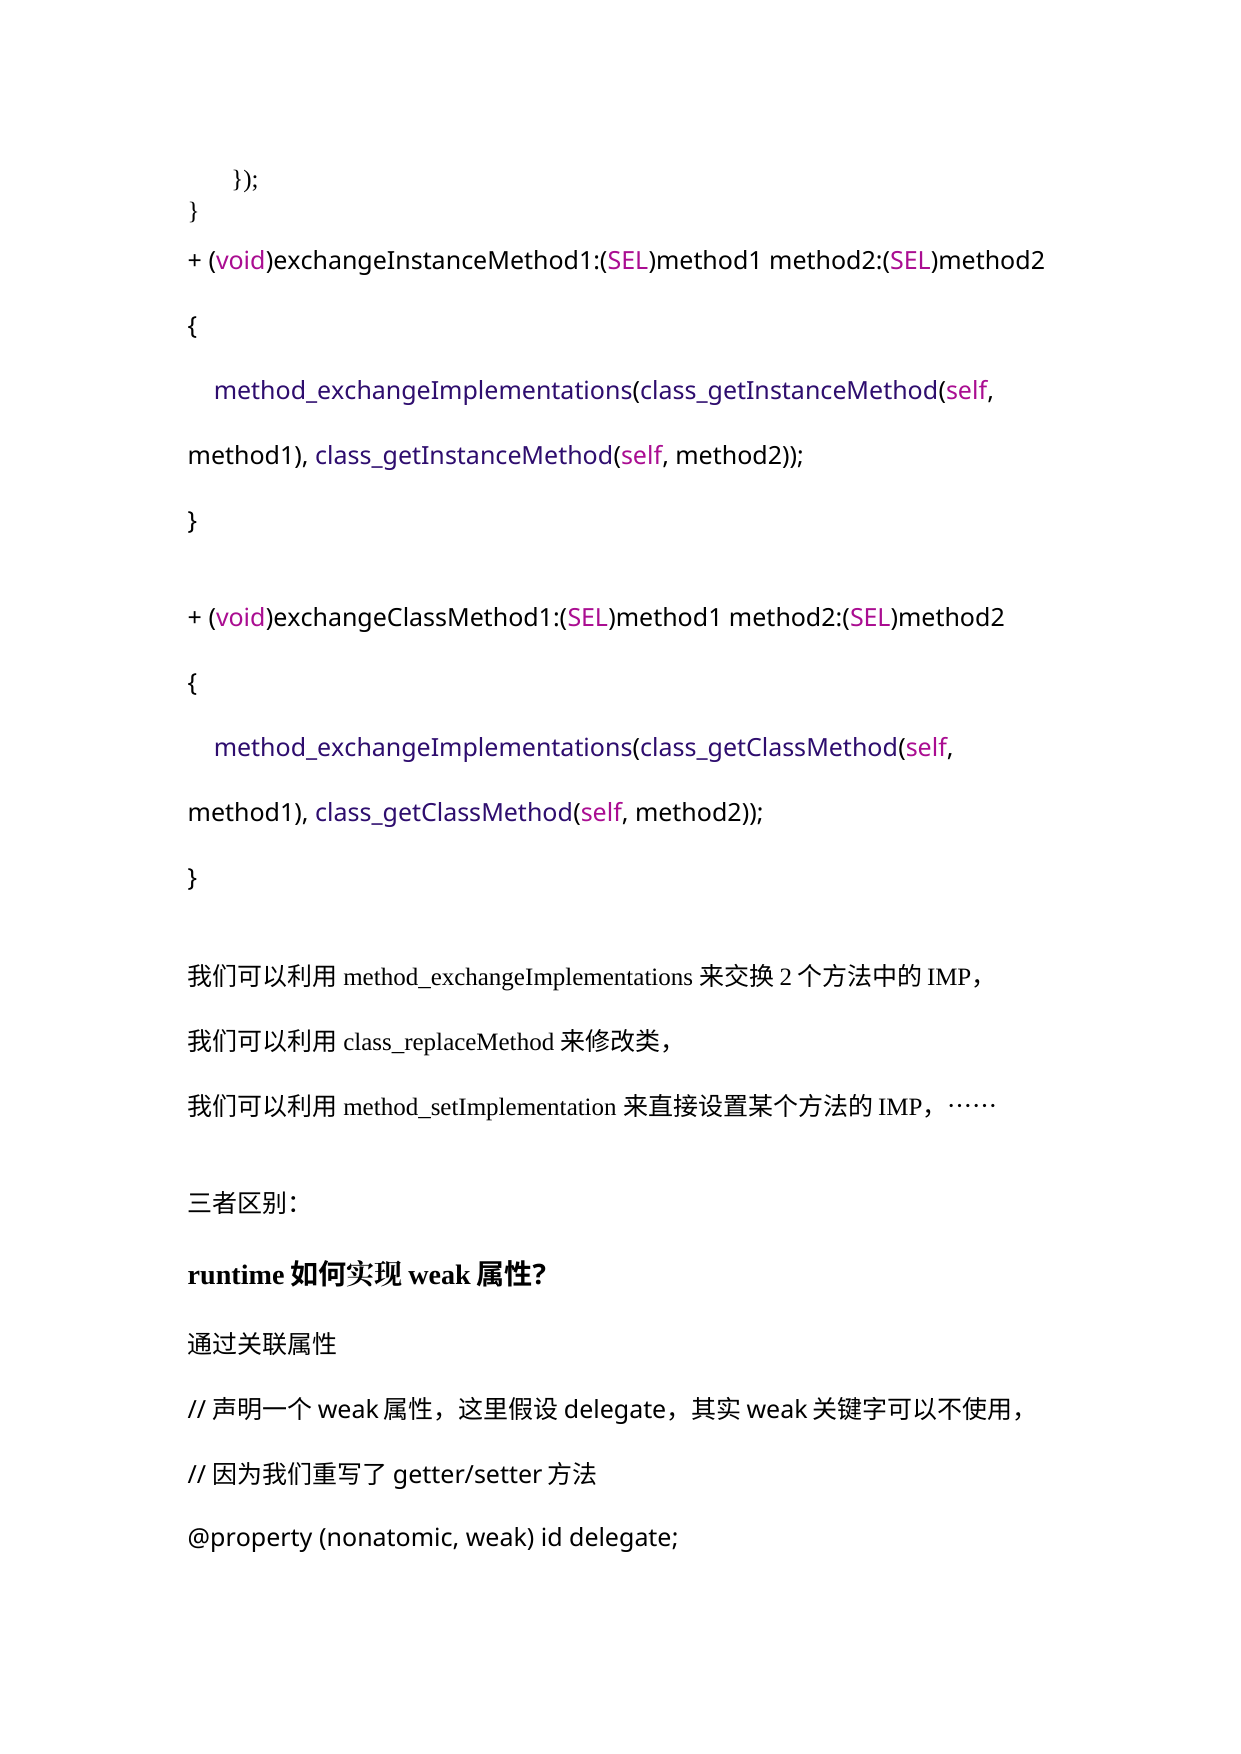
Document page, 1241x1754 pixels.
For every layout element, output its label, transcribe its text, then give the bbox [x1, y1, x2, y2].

text 通过关联属性 [187, 1310, 1053, 1375]
text 三者区别： [187, 1169, 1053, 1234]
subtitle runtime如何实现weak属性? [187, 1239, 1053, 1304]
text } [187, 487, 1053, 552]
text + (void)exchangeClassMethod1:(SEL)method1 method2:(SEL)method2 [187, 584, 1053, 649]
text + (void)exchangeInstanceMethod1:(SEL)method1 method2:(SEL)method2 [187, 227, 1053, 292]
text } [187, 844, 1053, 909]
text 我们可以利用 class_replaceMethod 来修改类， [187, 1007, 1053, 1072]
text 我们可以利用 method_setImplementation 来直接设置某个方法的IMP，…… [187, 1072, 1053, 1137]
text } [187, 194, 1053, 227]
text @property (nonatomic, weak) id delegate; [187, 1505, 1053, 1570]
text // 因为我们重写了getter/setter方法 [187, 1440, 1053, 1505]
text // 声明一个weak属性，这里假设delegate，其实weak关键字可以不使用， [187, 1375, 1053, 1440]
text method_exchangeImplementations(class_getInstanceMethod(self, method1), class_getInstanceMethod(self, method2)); [187, 357, 1053, 487]
text method_exchangeImplementations(class_getClassMethod(self, method1), class_getClassMethod(self, method2)); [187, 714, 1053, 844]
text { [187, 292, 1053, 357]
text { [187, 649, 1053, 714]
text }); [187, 162, 1053, 194]
text 我们可以利用 method_exchangeImplementations 来交换2个方法中的IMP， [187, 942, 1053, 1007]
